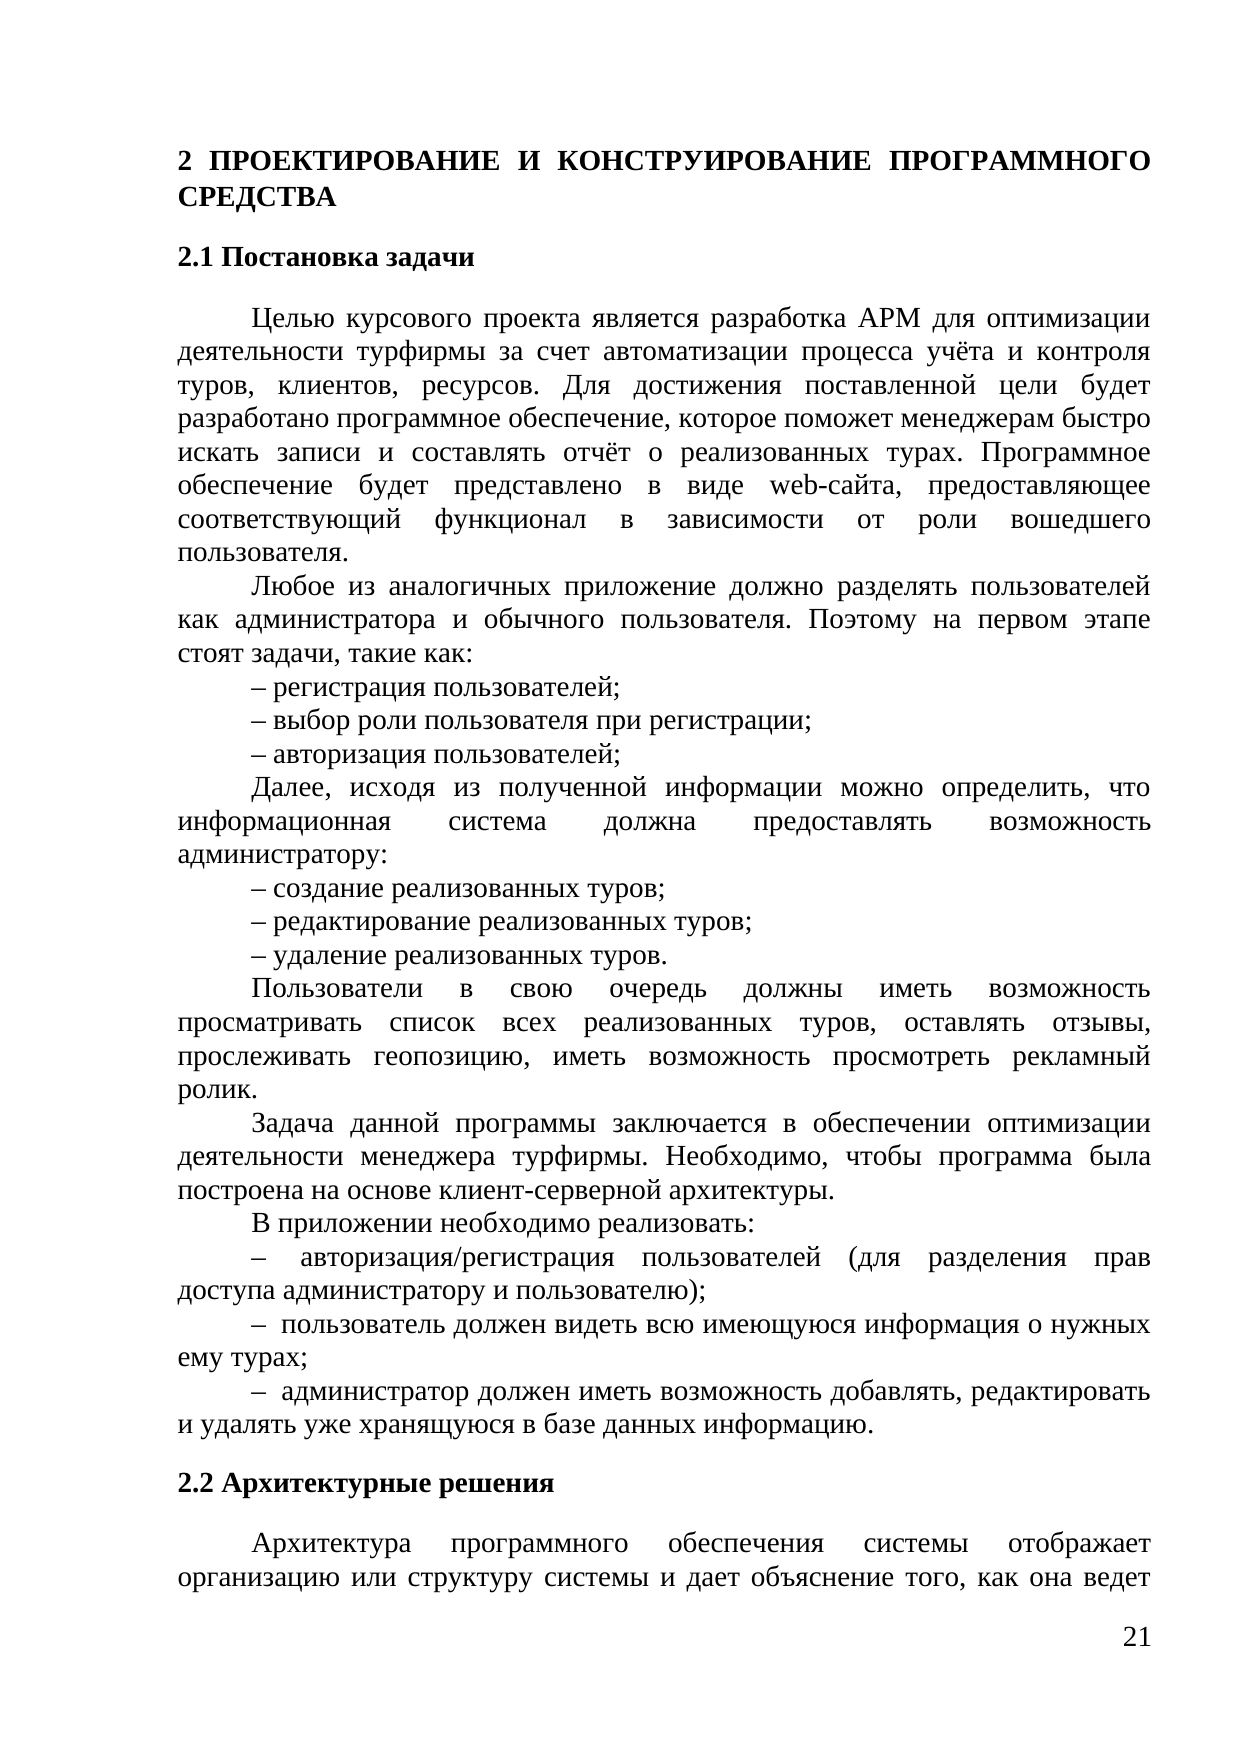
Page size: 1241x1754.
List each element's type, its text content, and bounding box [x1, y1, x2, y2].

text – выбор роли пользователя при регистрации; [177, 702, 1152, 736]
text – создание реализованных туров; [177, 870, 1152, 903]
text В приложении необходимо реализовать: [177, 1205, 1152, 1239]
text Любое из аналогичных приложение должно разделять пользователей как администратора и обычного пользователя. Поэтому на первом этапе стоят задачи, такие как: [177, 568, 1152, 669]
text Задача данной программы заключается в обеспечении оптимизации деятельности менеджера турфирмы. Необходимо, чтобы программа была построена на основе клиент-серверной архитектуры. [177, 1105, 1152, 1205]
text – пользователь должен видеть всю имеющуюся информация о нужных ему турах; [177, 1306, 1152, 1373]
text – регистрация пользователей; [177, 669, 1152, 702]
text Далее, исходя из полученной информации можно определить, что информационная система должна предоставлять возможность администратору: [177, 769, 1152, 870]
subtitle 2 ПРОЕКТИРОВАНИЕ И КОНСТРУИРОВАНИЕ ПРОГРАММНОГО СРЕДСТВА [177, 143, 1152, 212]
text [177, 1526, 1152, 1593]
text Целью курсового проекта является разработка АРМ для оптимизации деятельности турфирмы за счет автоматизации процесса учёта и контроля туров, клиентов, ресурсов. Для достижения поставленной цели будет разработано программное обеспечение, которое поможет менеджерам быстро искать записи и составлять отчёт о реализованных турах. Программное обеспечение будет представлено в виде web-сайта, предоставляющее соответствующий функционал в зависимости от роли вошедшего пользователя. [177, 300, 1152, 568]
text – удаление реализованных туров. [177, 937, 1152, 971]
text – авторизация пользователей; [177, 736, 1152, 769]
subtitle 2.1 Постановка задачи [177, 239, 1152, 273]
text Пользователи в свою очередь должны иметь возможность просматривать список всех реализованных туров, оставлять отзывы, прослеживать геопозицию, иметь возможность просмотреть рекламный ролик. [177, 971, 1152, 1105]
text – администратор должен иметь возможность добавлять, редактировать и удалять уже хранящуюся в базе данных информацию. [177, 1373, 1152, 1440]
subtitle 2.2 Архитектурные решения [177, 1465, 1152, 1499]
text – редактирование реализованных туров; [177, 903, 1152, 937]
text – авторизация/регистрация пользователей (для разделения прав доступа администратору и пользователю); [177, 1239, 1152, 1306]
